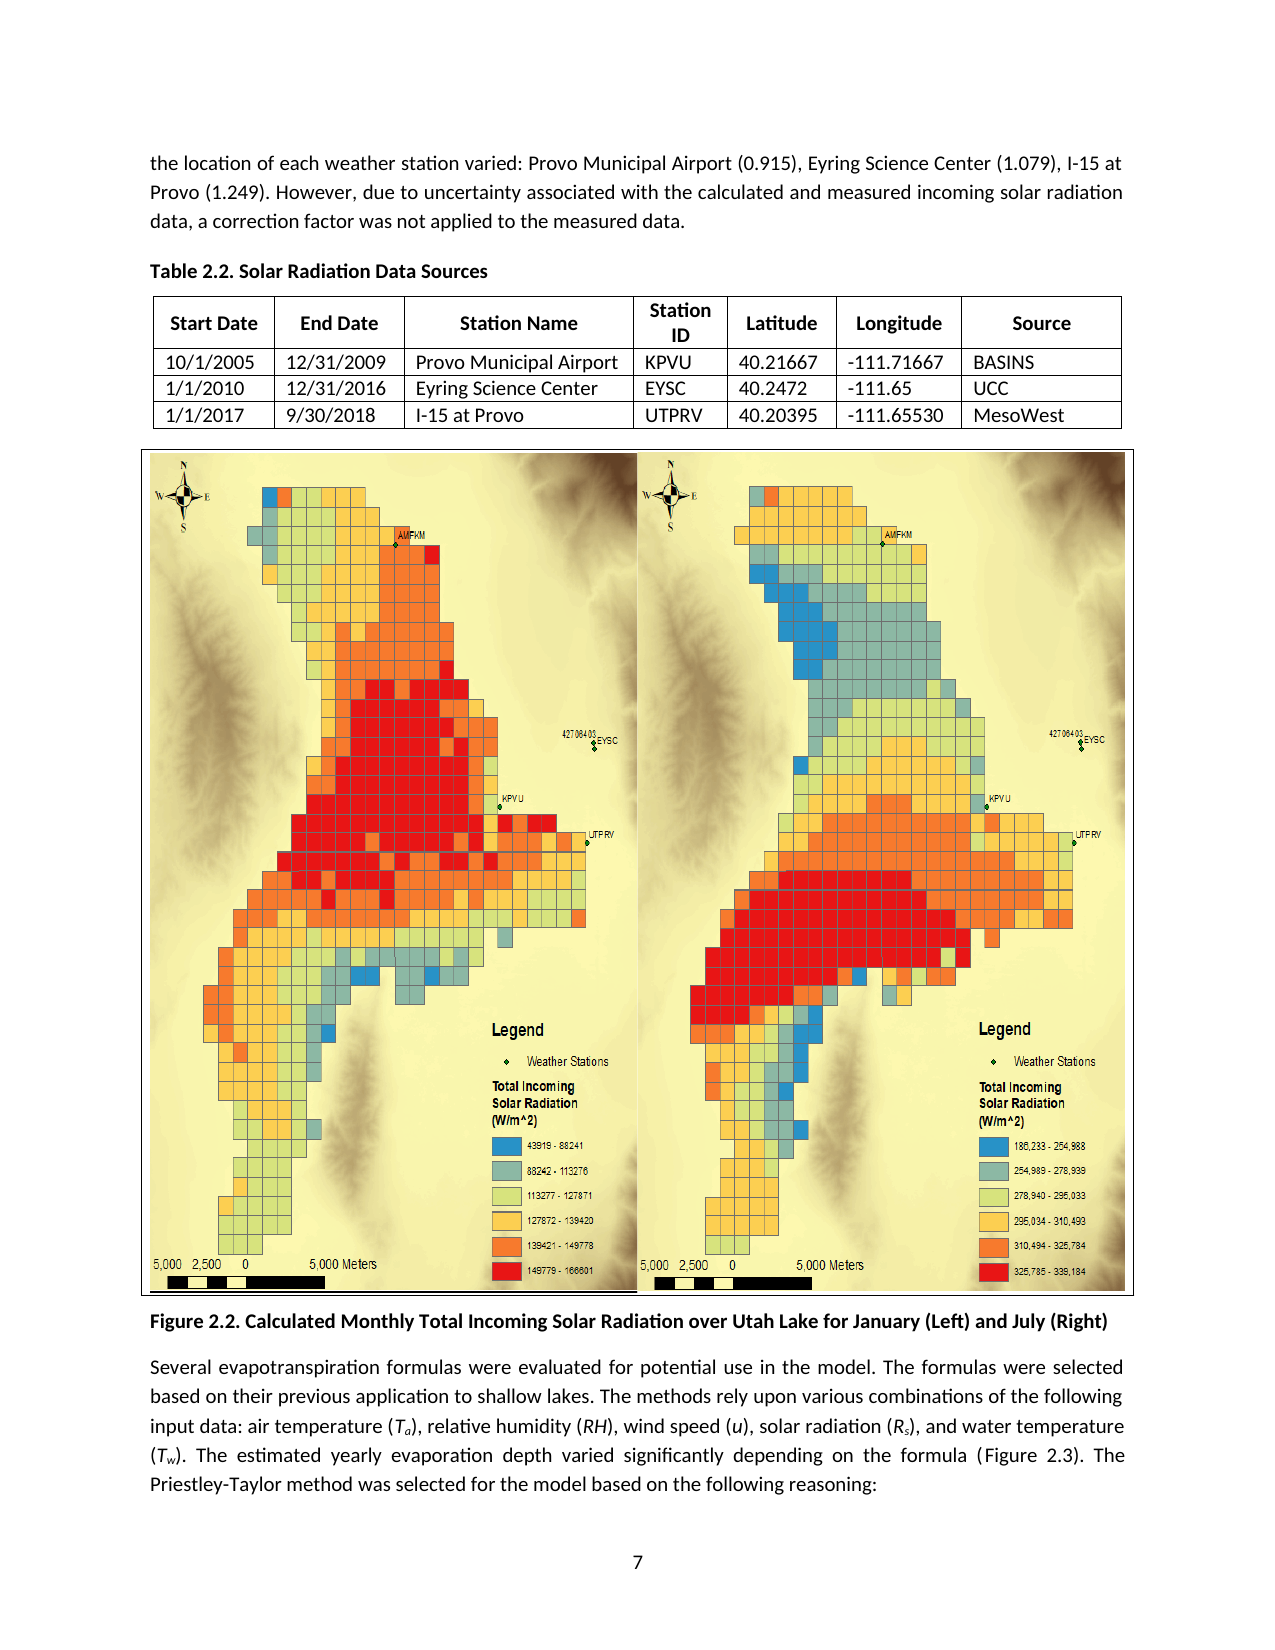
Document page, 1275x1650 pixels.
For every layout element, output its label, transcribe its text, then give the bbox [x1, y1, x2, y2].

text Several evapotranspiration formulas were evaluated for potential use in the model. The formulas were selected based on their previous application to shallow lakes. The methods rely upon various combinations of the following input data: air temperature (Ta), relative humidity (RH), wind speed (u), solar radiation (Rs), and water temperature (Tw). The estimated yearly evaporation depth varied significantly depending on the formula (Figure 2.3). The Priestley-Taylor method was selected for the model based on the following reasoning: [150, 1354, 1125, 1497]
table_header Source [962, 297, 1121, 348]
table_cell UTPRV [634, 402, 727, 427]
table_cell 12/31/2009 [275, 349, 404, 374]
table_cell I-15 at Provo [405, 402, 633, 427]
table_header Start Date [154, 297, 274, 348]
table_cell KPVU [634, 349, 727, 374]
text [150, 150, 1125, 234]
table_cell 40.20395 [728, 402, 836, 427]
table_header Station Name [405, 297, 633, 348]
table_cell 40.21667 [728, 349, 836, 374]
table_cell -111.65 [837, 376, 961, 401]
table_cell MesoWest [962, 402, 1121, 427]
table_cell 1/1/2010 [154, 376, 274, 401]
table_cell 1/1/2017 [154, 402, 274, 427]
table_header Latitude [728, 297, 836, 348]
table_cell EYSC [634, 376, 727, 401]
table_cell 12/31/2016 [275, 376, 404, 401]
table_cell 10/1/2005 [154, 349, 274, 374]
table_cell BASINS [962, 349, 1121, 374]
table_cell Eyring Science Center [405, 376, 633, 401]
table_cell -111.71667 [837, 349, 961, 374]
table_header Longitude [837, 297, 961, 348]
table_cell Provo Municipal Airport [405, 349, 633, 374]
table_cell -111.65530 [837, 402, 961, 427]
table_cell 9/30/2018 [275, 402, 404, 427]
table_header Station ID [634, 297, 727, 348]
table_header End Date [275, 297, 404, 348]
table_cell 40.2472 [728, 376, 836, 401]
table_cell UCC [962, 376, 1121, 401]
picture [150, 452, 1125, 1293]
